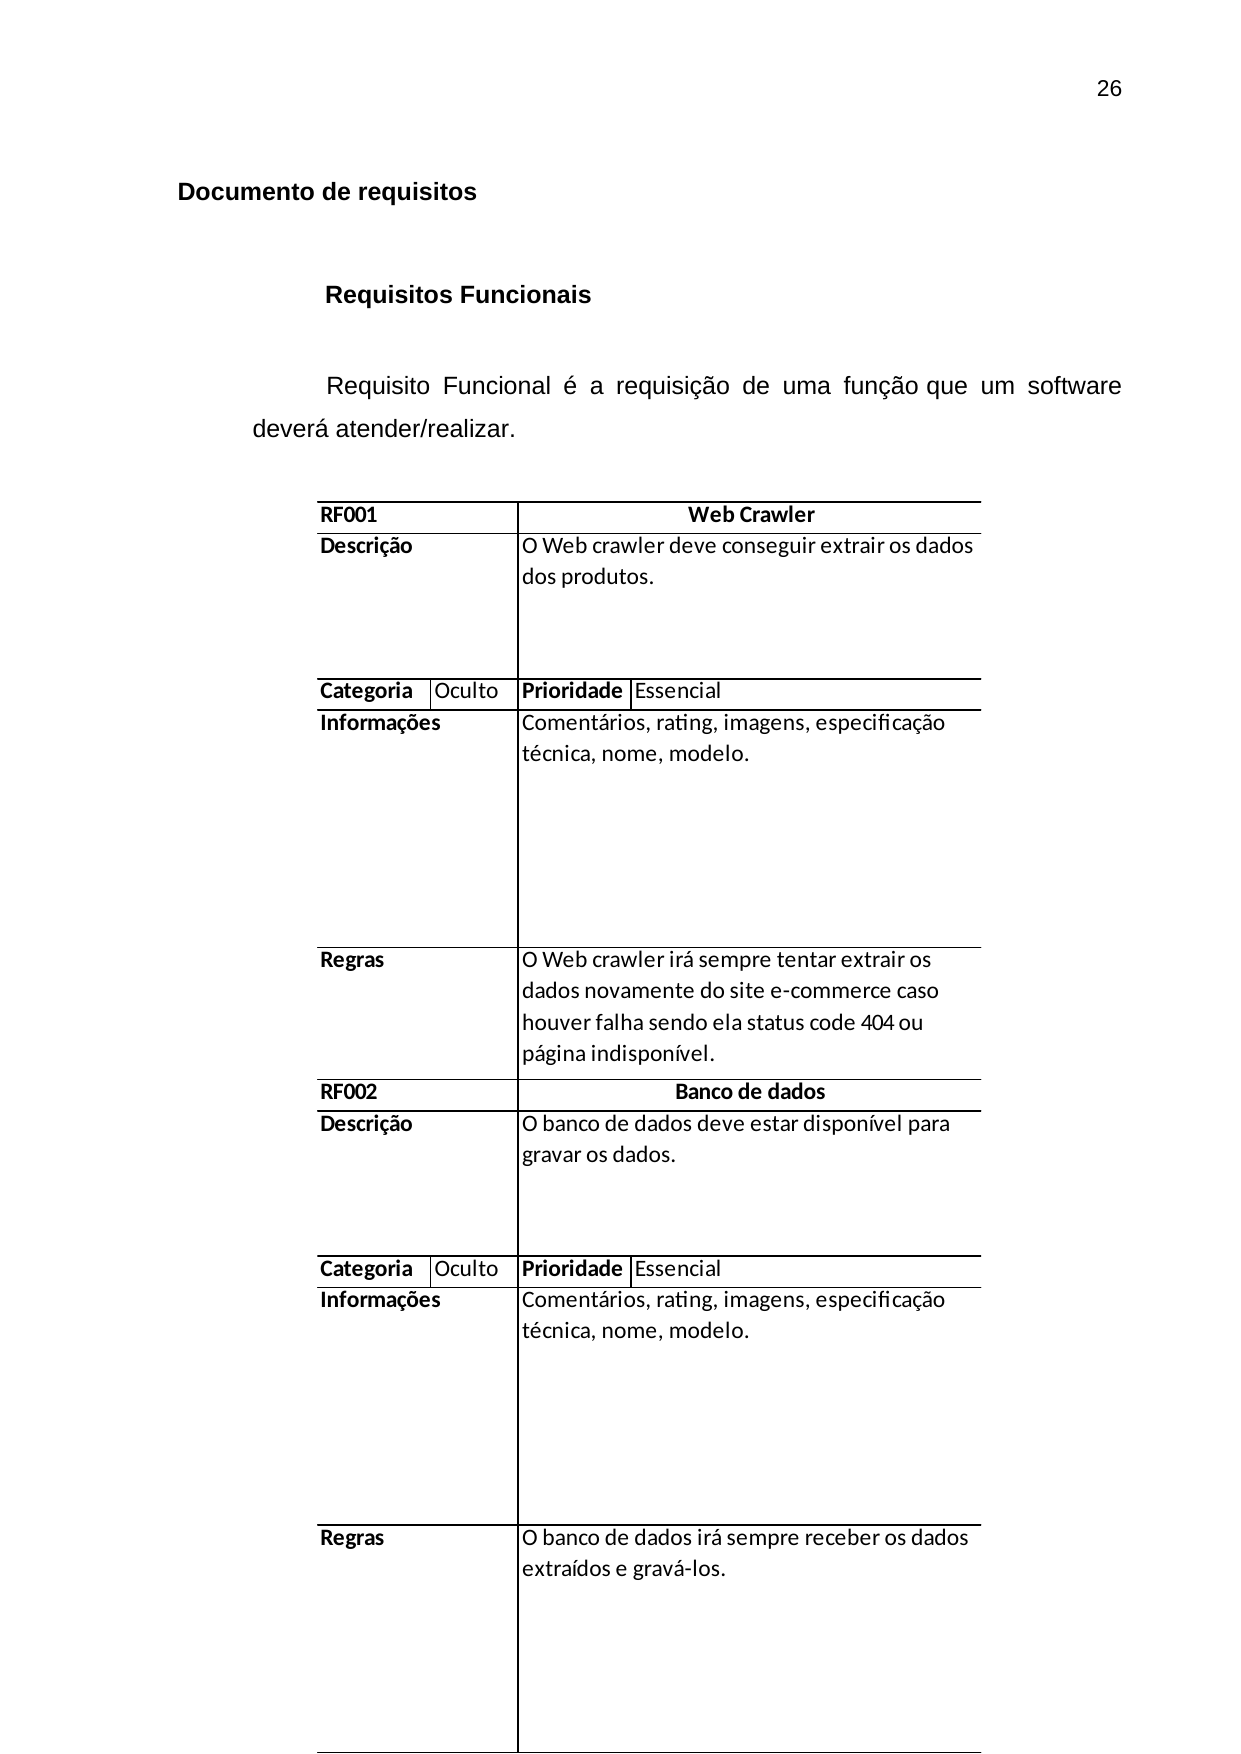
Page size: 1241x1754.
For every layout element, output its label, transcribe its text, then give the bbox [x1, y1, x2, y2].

list Requisitos Funcionais [325, 280, 1122, 309]
list Documento de requisitos [177, 177, 1122, 206]
text Requisito Funcional é a requisição de uma função que um software deverá atender/realizar. [252, 371, 1122, 443]
